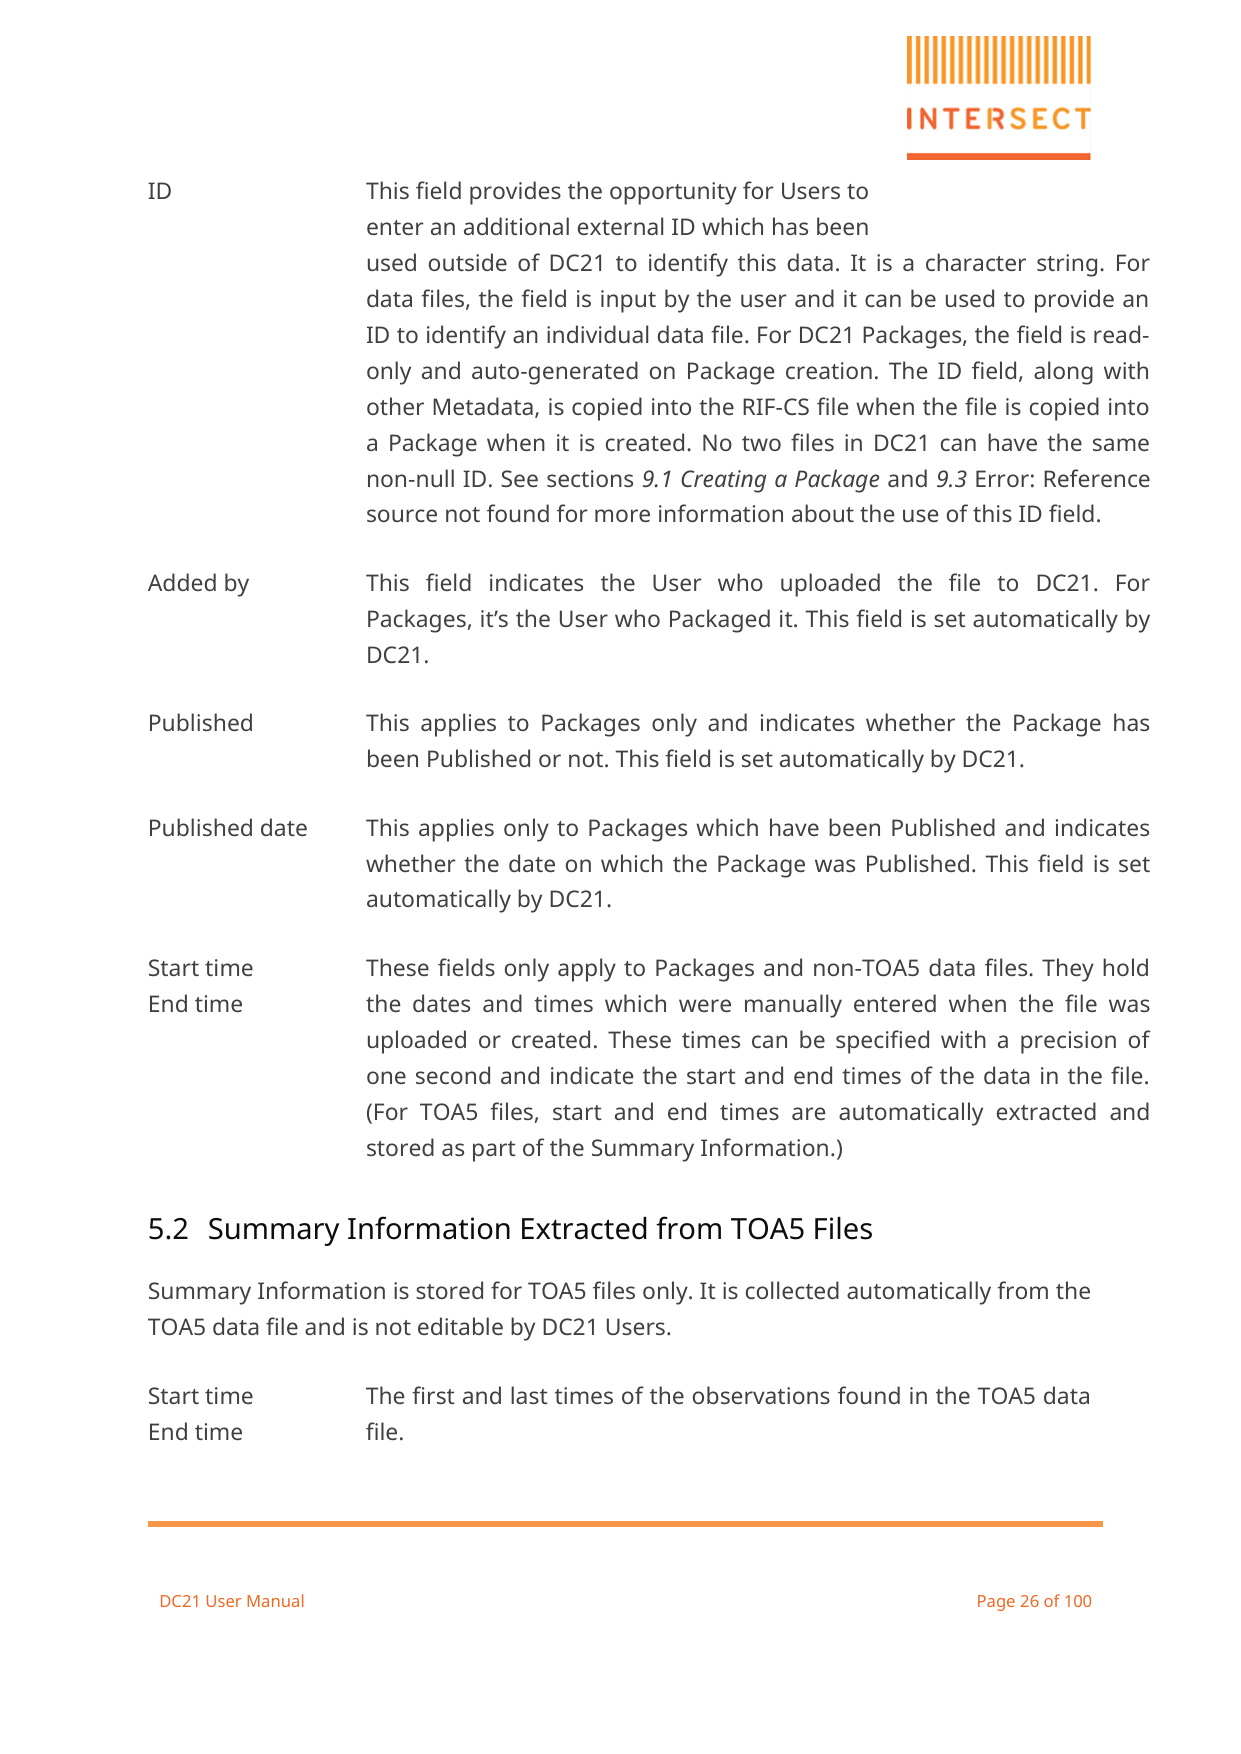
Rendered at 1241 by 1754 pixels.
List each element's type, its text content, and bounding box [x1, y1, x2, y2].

table_header Start time End time [136, 1368, 354, 1472]
picture [905, 34, 1093, 162]
table_cell Published date [136, 799, 354, 939]
table_cell This applies to Packages only and indicates whether the Package has been Published or not. This field is set automatically by DC21. [355, 695, 1162, 799]
text Summary Information is stored for TOA5 files only. It is collected automatically from the TOA5 data file and is not editable by DC21 Users. [148, 1275, 1092, 1342]
table_cell Published [136, 695, 354, 799]
table_header The first and last times of the observations found in the TOA5 data file. [354, 1368, 1103, 1472]
subtitle Summary Information Extracted from TOA5 Files [148, 1208, 1092, 1248]
table_cell This applies only to Packages which have been Published and indicates whether the date on which the Package was Published. This field is set automatically by DC21. [355, 799, 1162, 939]
table_cell This field indicates the User who uploaded the file to DC21. For Packages, it’s the User who Packaged it. This field is set automatically by DC21. [355, 554, 1162, 695]
table_cell These fields only apply to Packages and non-TOA5 data files. They hold the dates and times which were manually entered when the file was uploaded or created. These times can be specified with a precision of one second and indicate the start and end times of the data in the file. (For TOA5 files, start and end times are automatically extracted and stored as part of the Summary Information.) [355, 939, 1162, 1187]
table_cell Start time End time [136, 939, 354, 1187]
table_cell Added by [136, 554, 354, 695]
table_cell ID [136, 163, 354, 554]
